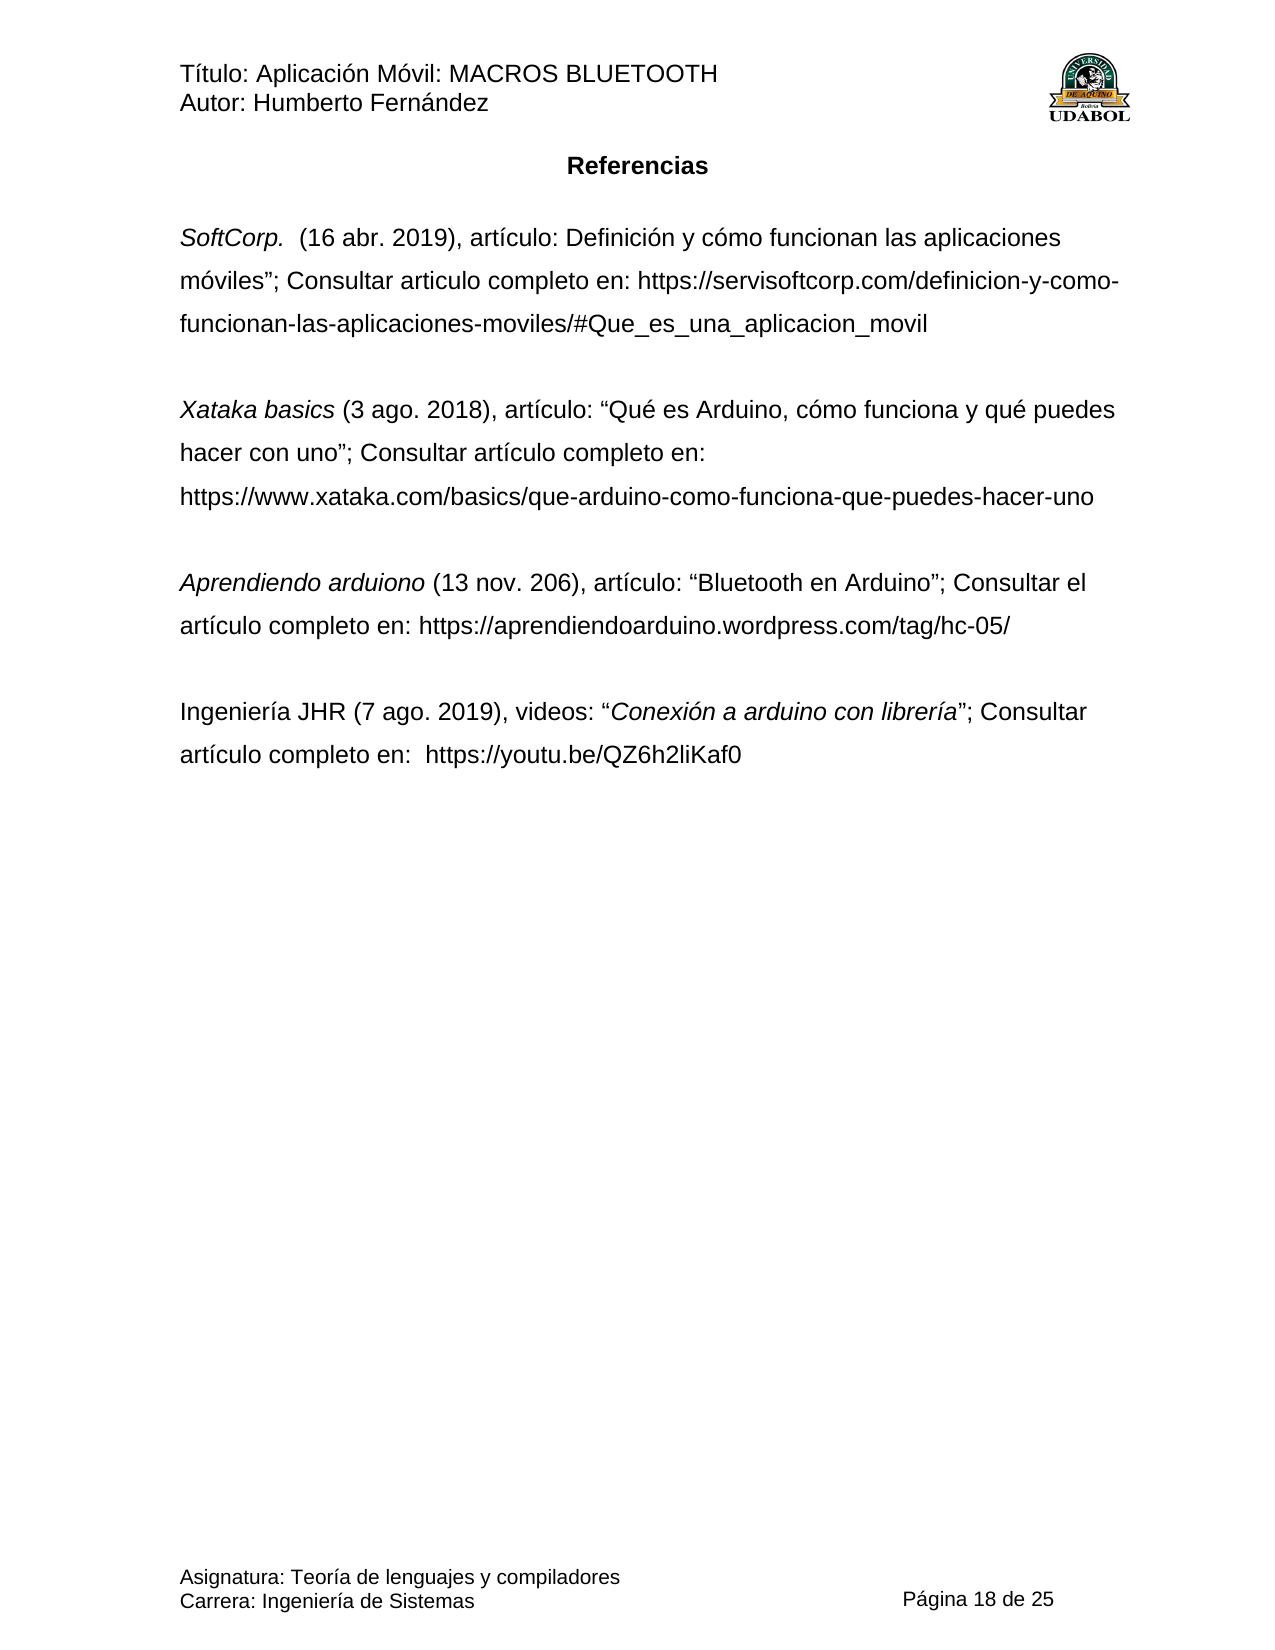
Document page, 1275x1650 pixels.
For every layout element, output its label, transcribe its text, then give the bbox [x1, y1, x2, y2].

text Ingeniería JHR (7 ago. 2019), videos: “Conexión a arduino con librería”; Consultar artículo completo en: https://youtu.be/QZ6h2liKaf0 [179, 697, 1125, 769]
text SoftCorp. (16 abr. 2019), artículo: Definición y cómo funcionan las aplicaciones móviles”; Consultar articulo completo en: https://servisoftcorp.com/definicion-y-como-funcionan-las-aplicaciones-moviles/#Que_es_una_aplicacion_movil [179, 223, 1125, 338]
text https://www.xataka.com/basics/que-arduino-como-funciona-que-puedes-hacer-uno [150, 481, 1125, 510]
subtitle Referencias [150, 151, 1125, 179]
picture [1048, 51, 1131, 123]
text Aprendiendo arduiono (13 nov. 206), artículo: “Bluetooth en Arduino”; Consultar el artículo completo en: https://aprendiendoarduino.wordpress.com/tag/hc-05/ [179, 568, 1125, 639]
text Xataka basics (3 ago. 2018), artículo: “Qué es Arduino, cómo funciona y qué puedes hacer con uno”; Consultar artículo completo en: [179, 395, 1125, 467]
